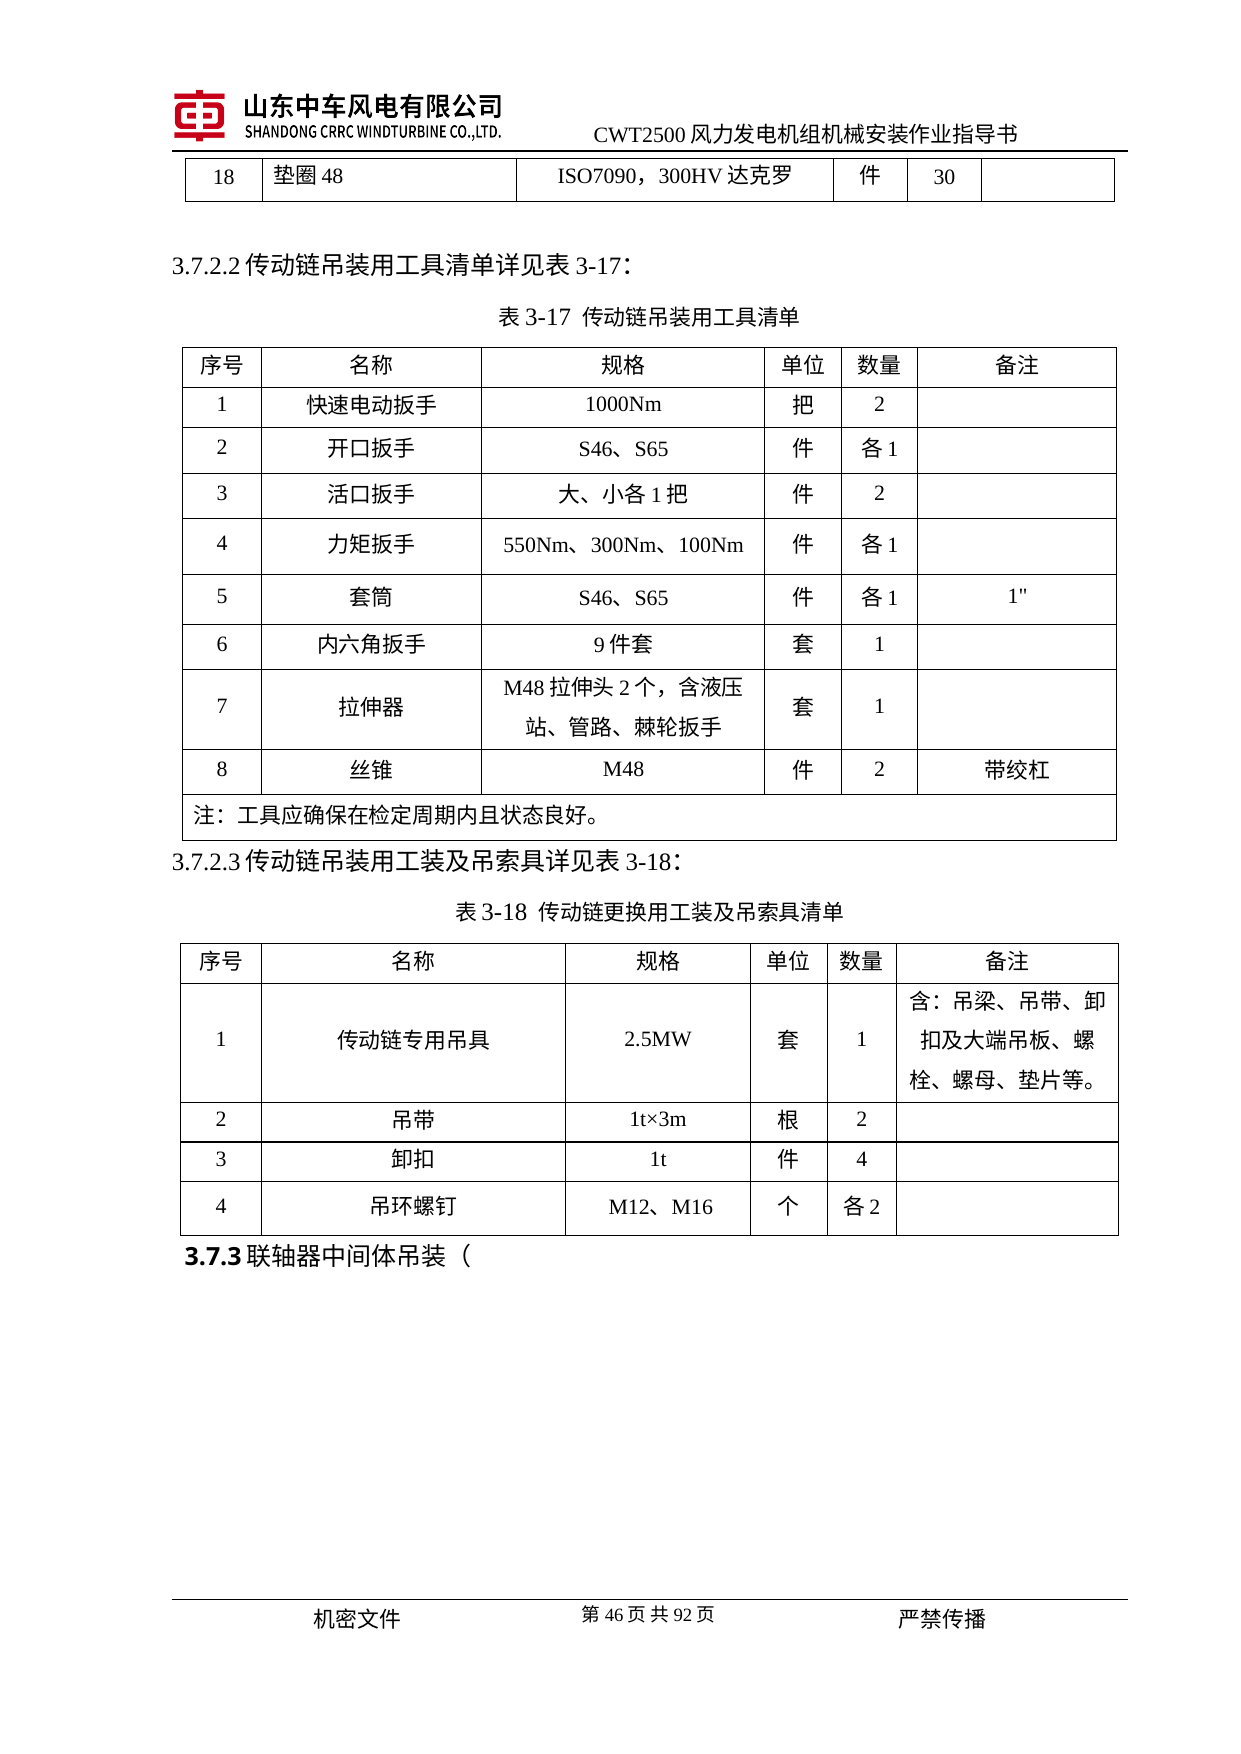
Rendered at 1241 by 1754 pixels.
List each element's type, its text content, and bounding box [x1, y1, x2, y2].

table_cell [918, 428, 1116, 473]
table_header 名称 [262, 348, 481, 387]
table_cell 丝锥 [262, 750, 481, 794]
table_cell 活口扳手 [262, 474, 481, 518]
table_cell 拉伸器 [262, 670, 481, 749]
table_header 序号 [183, 348, 261, 387]
table_cell 各2 [828, 1182, 896, 1235]
table_cell 2 [842, 474, 917, 518]
table_cell 1" [918, 575, 1116, 624]
table_cell M48拉伸头2个，含液压站、管路、棘轮扳手 [482, 670, 764, 749]
table_cell 套 [765, 670, 841, 749]
table_cell 2.5MW [566, 984, 750, 1102]
table_cell 1t×3m [566, 1103, 750, 1141]
table_cell 18 [186, 159, 262, 201]
table_cell 30 [908, 159, 981, 201]
table_header 名称 [262, 944, 565, 983]
table_header 单位 [765, 348, 841, 387]
table_cell 1 [842, 670, 917, 749]
table_cell 大、小各1把 [482, 474, 764, 518]
table_cell 垫圈48 [263, 159, 516, 201]
table_cell 1 [842, 625, 917, 668]
table_cell 开口扳手 [262, 428, 481, 473]
table_cell 快速电动扳手 [262, 388, 481, 427]
table_cell 7 [183, 670, 261, 749]
table_cell 2 [183, 428, 261, 473]
table_cell 1t [566, 1143, 750, 1181]
table_cell 550Nm、300Nm、100Nm [482, 519, 764, 574]
table_cell 各1 [842, 519, 917, 574]
table_cell 件 [765, 428, 841, 473]
table_cell 含：吊梁、吊带、卸扣及大端吊板、螺栓、螺母、垫片等。 [897, 984, 1118, 1102]
table_cell 套 [751, 984, 827, 1102]
text 3.7.2.3传动链吊装用工装及吊索具详见表3-18： [172, 841, 1128, 877]
table_cell 1 [181, 984, 261, 1102]
table_cell [918, 474, 1116, 518]
table_cell M12、M16 [566, 1182, 750, 1235]
table_cell [918, 388, 1116, 427]
table_cell 件 [765, 519, 841, 574]
table_cell [918, 625, 1116, 668]
table_header 序号 [181, 944, 261, 983]
table_cell 把 [765, 388, 841, 427]
table_cell 件 [834, 159, 907, 201]
table_cell S46、S65 [482, 428, 764, 473]
table_cell [897, 1103, 1118, 1141]
table_cell 2 [181, 1103, 261, 1141]
table_cell 1 [183, 388, 261, 427]
table_cell 5 [183, 575, 261, 624]
table_cell 4 [183, 519, 261, 574]
table_cell 个 [751, 1182, 827, 1235]
table_cell [918, 519, 1116, 574]
table_cell 力矩扳手 [262, 519, 481, 574]
table_cell 吊环螺钉 [262, 1182, 565, 1235]
table_header 数量 [842, 348, 917, 387]
table_cell 卸扣 [262, 1143, 565, 1181]
table_cell 传动链专用吊具 [262, 984, 565, 1102]
table_header 数量 [828, 944, 896, 983]
table_cell 3 [183, 474, 261, 518]
table_cell 3 [181, 1143, 261, 1181]
table_cell 件 [765, 575, 841, 624]
table_cell 件 [765, 750, 841, 794]
table_cell 注：工具应确保在检定周期内且状态良好。 [183, 795, 1116, 840]
table_cell 带绞杠 [918, 750, 1116, 794]
table_cell 9件套 [482, 625, 764, 668]
table_header 备注 [897, 944, 1118, 983]
table_header 规格 [566, 944, 750, 983]
table_cell 6 [183, 625, 261, 668]
table_cell [918, 670, 1116, 749]
table_cell 套 [765, 625, 841, 668]
table_cell 8 [183, 750, 261, 794]
table_cell 4 [181, 1182, 261, 1235]
table_cell 1 [828, 984, 896, 1102]
picture [171, 88, 506, 143]
table_cell 套筒 [262, 575, 481, 624]
table_header 单位 [751, 944, 827, 983]
table_cell 吊带 [262, 1103, 565, 1141]
text 表3-17 传动链吊装用工具清单 [172, 300, 1128, 331]
table_cell M48 [482, 750, 764, 794]
table_cell 1000Nm [482, 388, 764, 427]
table_cell 各1 [842, 428, 917, 473]
table_cell 件 [751, 1143, 827, 1181]
list 3.7.3联轴器中间体吊装（ [172, 1236, 1128, 1273]
table_cell [897, 1143, 1118, 1181]
table_cell 各1 [842, 575, 917, 624]
text 3.7.2.2传动链吊装用工具清单详见表3-17： [172, 245, 1128, 282]
table_header 备注 [918, 348, 1116, 387]
table_cell 根 [751, 1103, 827, 1141]
table_cell 2 [842, 388, 917, 427]
table_cell 4 [828, 1143, 896, 1181]
table_cell 2 [828, 1103, 896, 1141]
table_cell 2 [842, 750, 917, 794]
table_cell [897, 1182, 1118, 1235]
table_cell S46、S65 [482, 575, 764, 624]
text 表3-18 传动链更换用工装及吊索具清单 [172, 895, 1128, 927]
table_cell 内六角扳手 [262, 625, 481, 668]
table_cell 件 [765, 474, 841, 518]
table_cell ISO7090，300HV达克罗 [517, 159, 833, 201]
table_header 规格 [482, 348, 764, 387]
